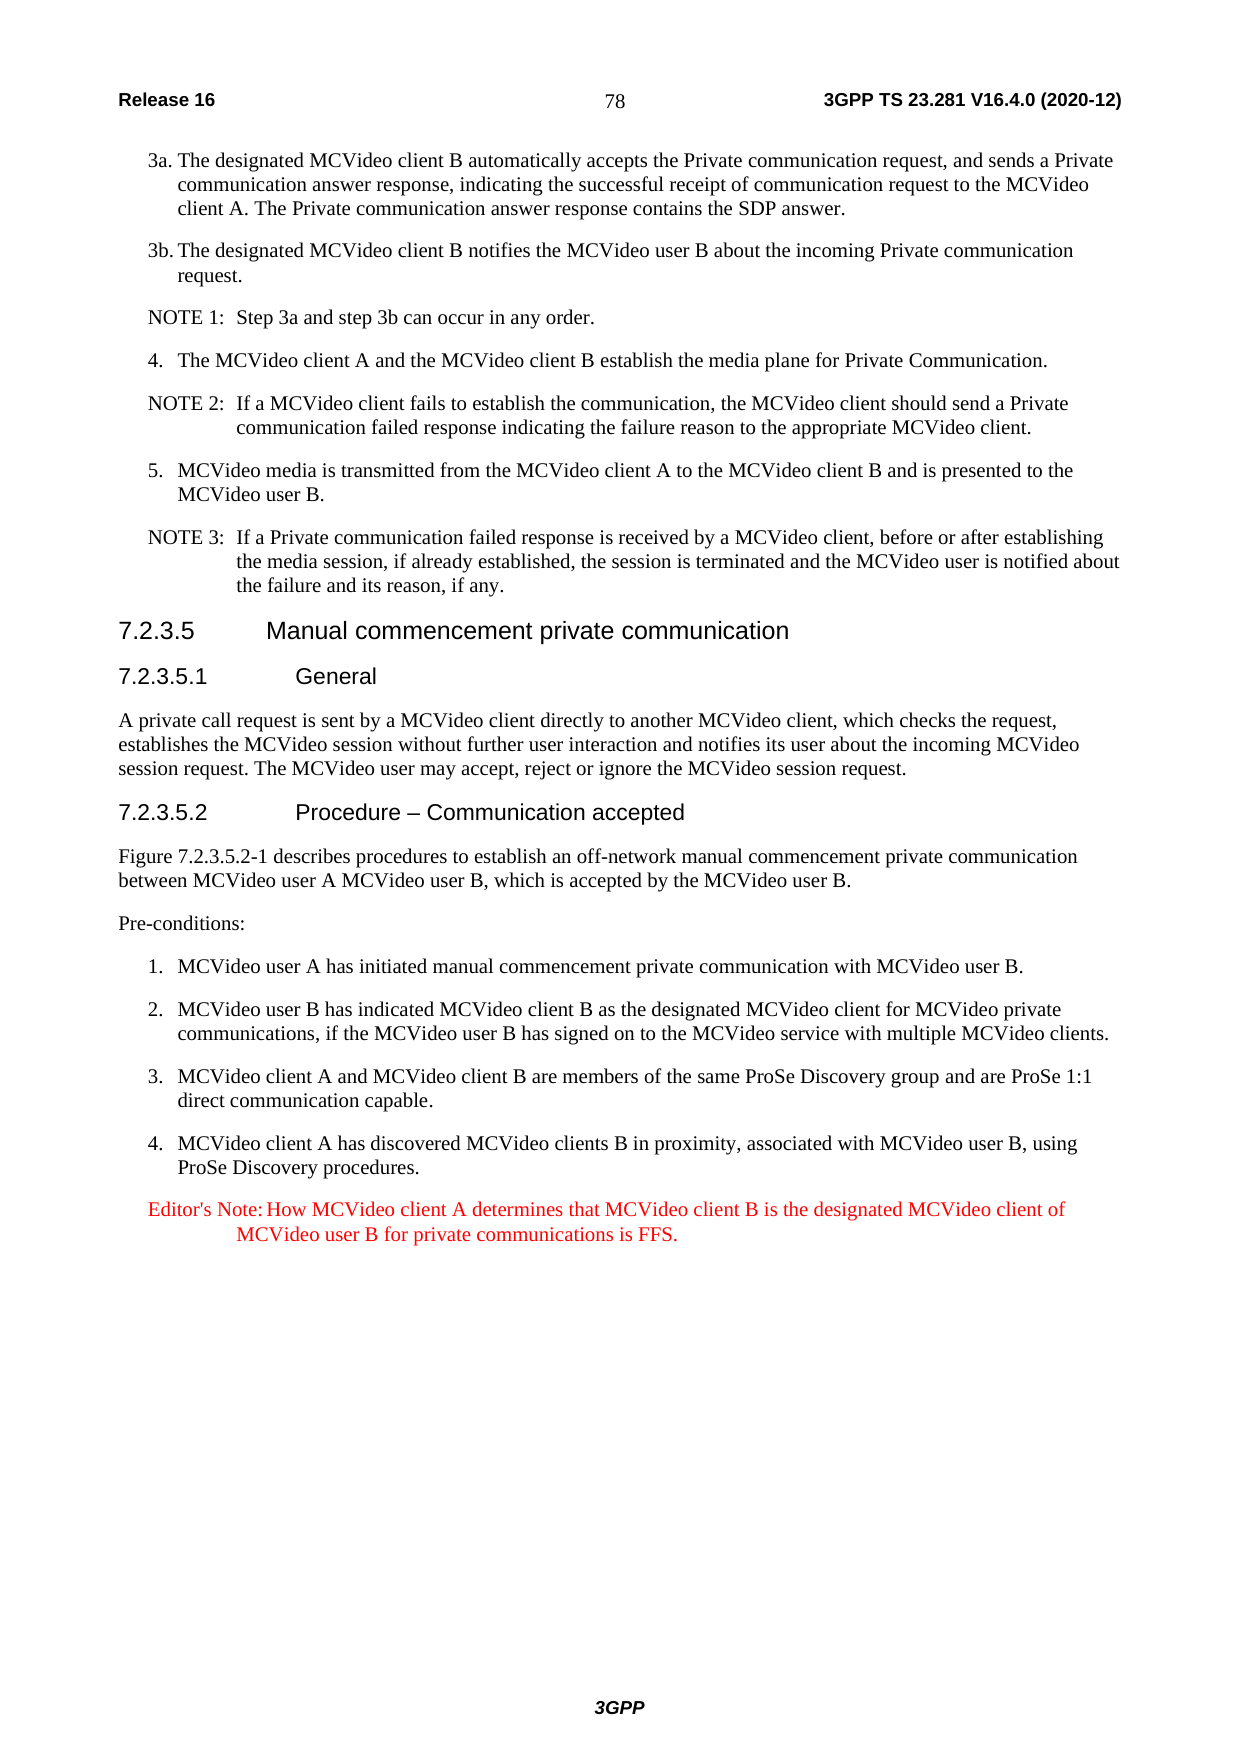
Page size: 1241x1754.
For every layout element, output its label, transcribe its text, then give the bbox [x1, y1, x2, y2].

text 3. MCVideo client A and MCVideo client B are members of the same ProSe Discovery group and are ProSe 1:1 direct communication capable. [148, 1064, 1122, 1112]
text 3b. The designated MCVideo client B notifies the MCVideo user B about the incoming Private communication request. [148, 238, 1122, 287]
text A private call request is sent by a MCVideo client directly to another MCVideo client, which checks the request, establishes the MCVideo session without further user interaction and notifies its user about the incoming MCVideo session request. The MCVideo user may accept, reject or ignore the MCVideo session request. [118, 708, 1122, 780]
subtitle 7.2.3.5.1 General [118, 663, 1122, 689]
text 4. The MCVideo client A and the MCVideo client B establish the media plane for Private Communication. [148, 348, 1122, 372]
subtitle 7.2.3.5 Manual commencement private communication [118, 616, 1122, 644]
text NOTE 2: If a MCVideo client fails to establish the communication, the MCVideo client should send a Private communication failed response indicating the failure reason to the appropriate MCVideo client. [148, 391, 1122, 439]
text Editor's Note: How MCVideo client A determines that MCVideo client B is the designated MCVideo client of MCVideo user B for private communications is FFS. [148, 1197, 1122, 1246]
text Figure 7.2.3.5.2-1 describes procedures to establish an off-network manual commencement private communication between MCVideo user A MCVideo user B, which is accepted by the MCVideo user B. [118, 844, 1122, 892]
subtitle 7.2.3.5.2 Procedure – Communication accepted [118, 799, 1122, 826]
text 3a. The designated MCVideo client B automatically accepts the Private communication request, and sends a Private communication answer response, indicating the successful receipt of communication request to the MCVideo client A. The Private communication answer response contains the SDP answer. [148, 147, 1122, 220]
text 4. MCVideo client A has discovered MCVideo clients B in proximity, associated with MCVideo user B, using ProSe Discovery procedures. [148, 1131, 1122, 1179]
text Pre-conditions: [118, 911, 1122, 935]
text NOTE 1: Step 3a and step 3b can occur in any order. [148, 305, 1122, 329]
text 5. MCVideo media is transmitted from the MCVideo client A to the MCVideo client B and is presented to the MCVideo user B. [148, 458, 1122, 506]
text 1. MCVideo user A has initiated manual commencement private communication with MCVideo user B. [148, 954, 1122, 978]
text 2. MCVideo user B has indicated MCVideo client B as the designated MCVideo client for MCVideo private communications, if the MCVideo user B has signed on to the MCVideo service with multiple MCVideo clients. [148, 997, 1122, 1045]
text NOTE 3: If a Private communication failed response is received by a MCVideo client, before or after establishing the media session, if already established, the session is terminated and the MCVideo user is notified about the failure and its reason, if any. [148, 525, 1122, 597]
